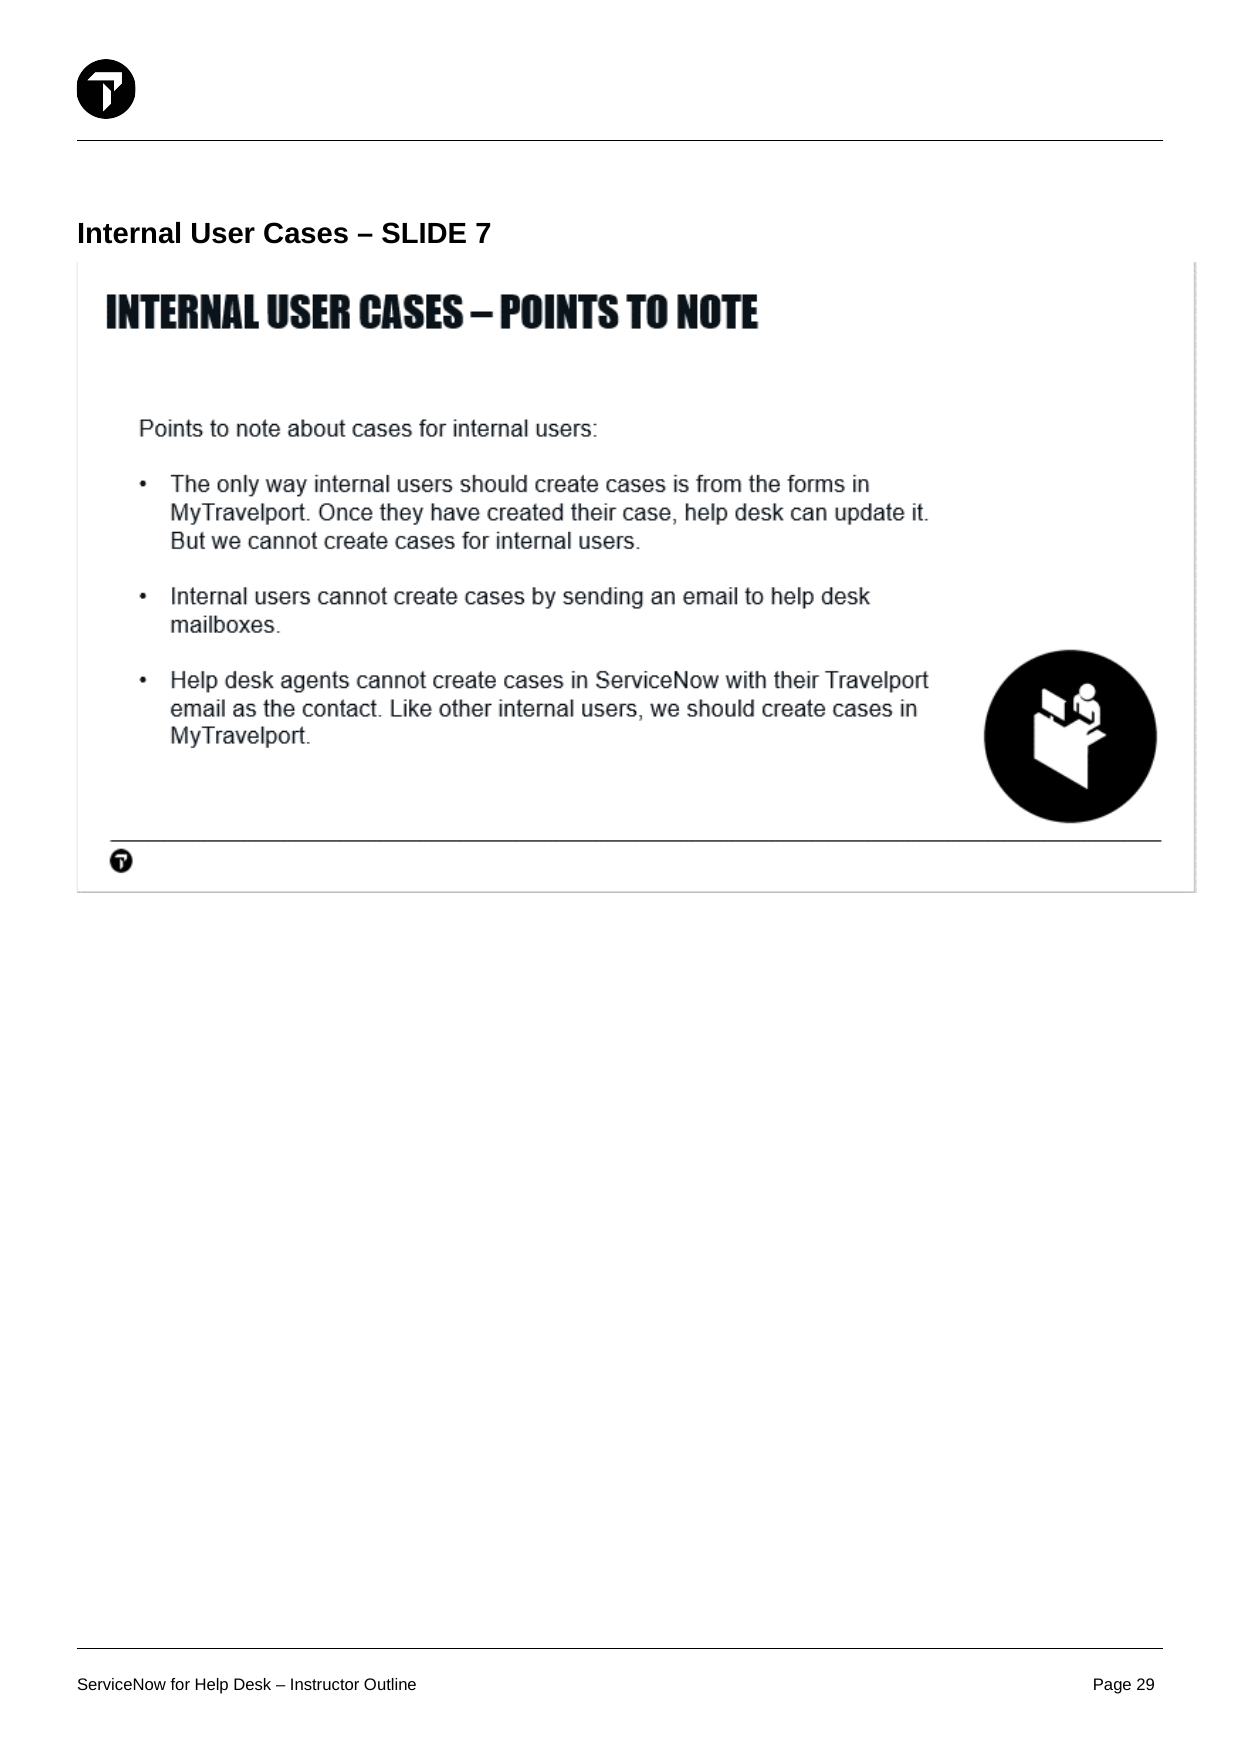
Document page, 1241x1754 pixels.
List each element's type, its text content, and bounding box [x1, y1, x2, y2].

picture [76, 262, 1197, 893]
picture [76, 59, 136, 119]
subtitle Internal User Cases – SLIDE 7 [77, 217, 1163, 250]
